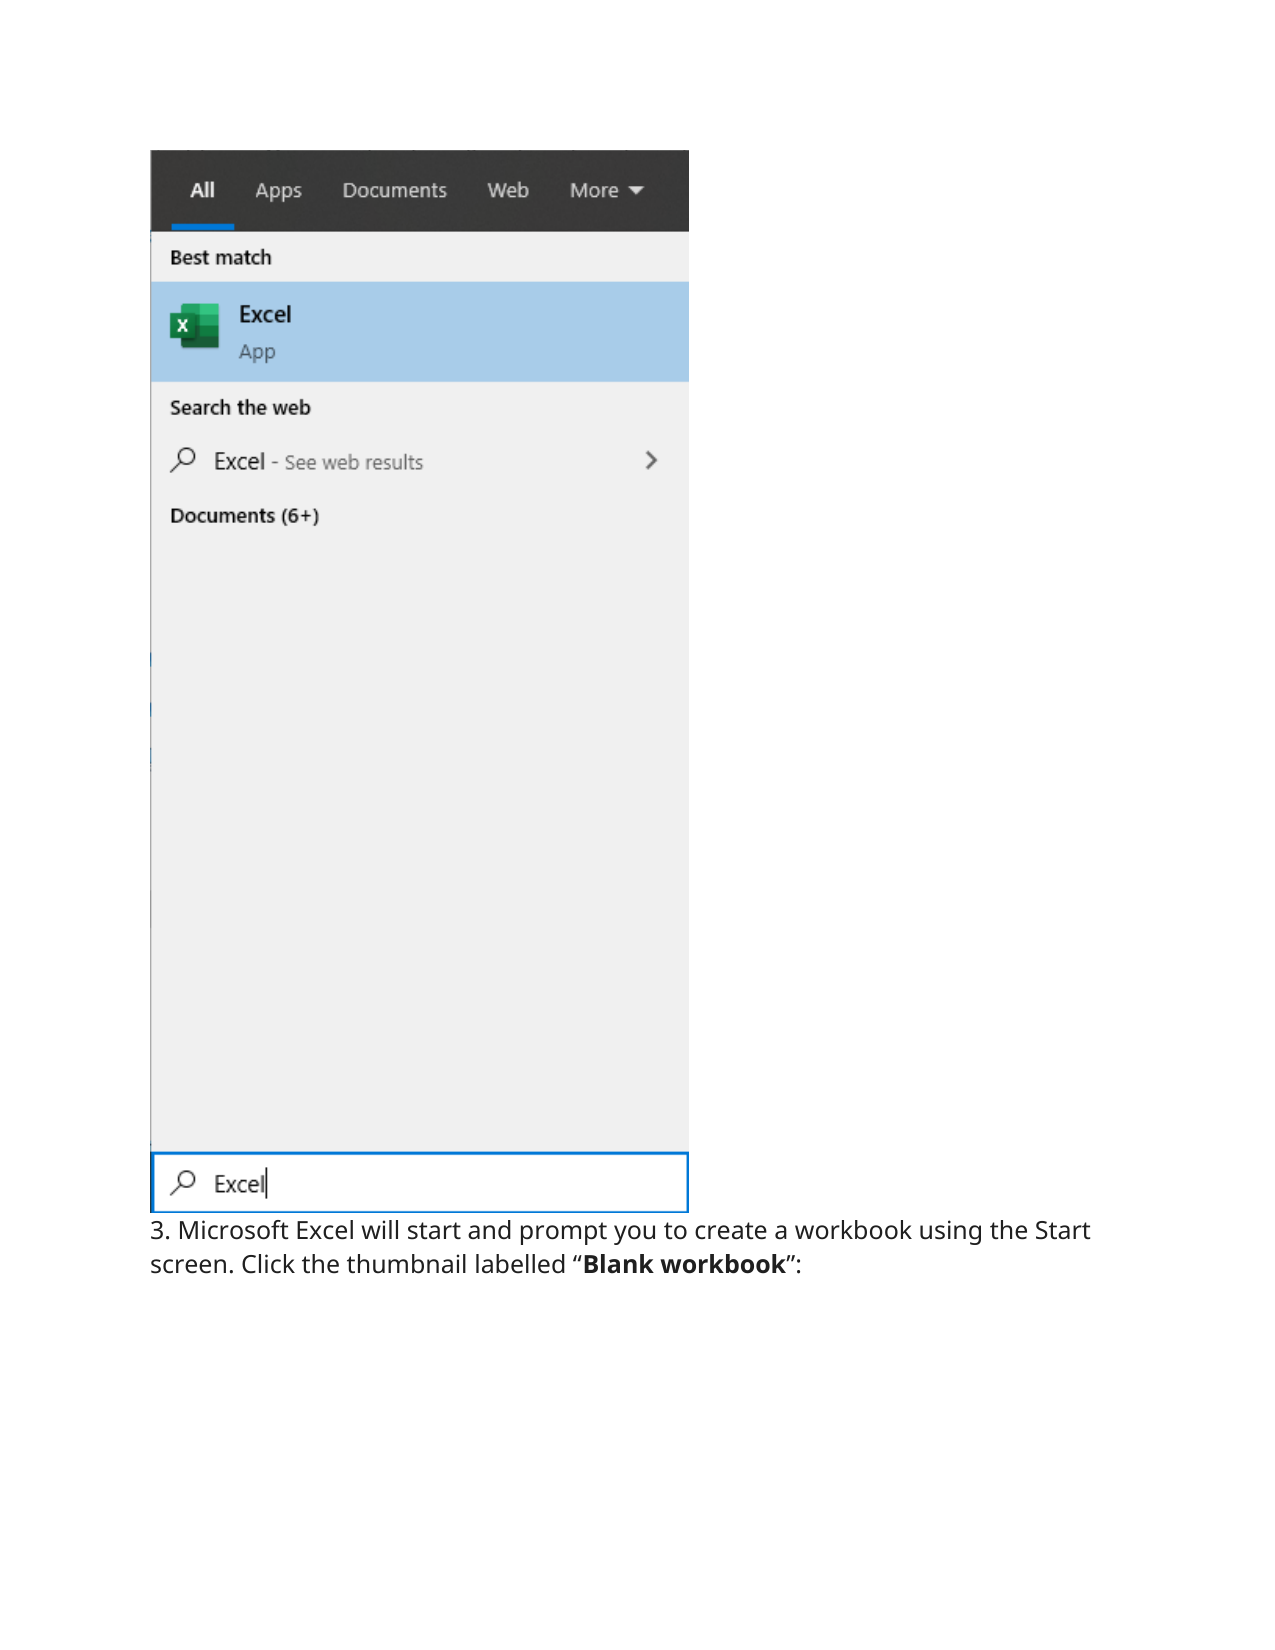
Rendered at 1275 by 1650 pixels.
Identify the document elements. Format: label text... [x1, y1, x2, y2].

picture [150, 150, 689, 1213]
text 3. Microsoft Excel will start and prompt you to create a workbook using the Start screen. Click the thumbnail labelled “Blank workbook”: [150, 1212, 1125, 1281]
